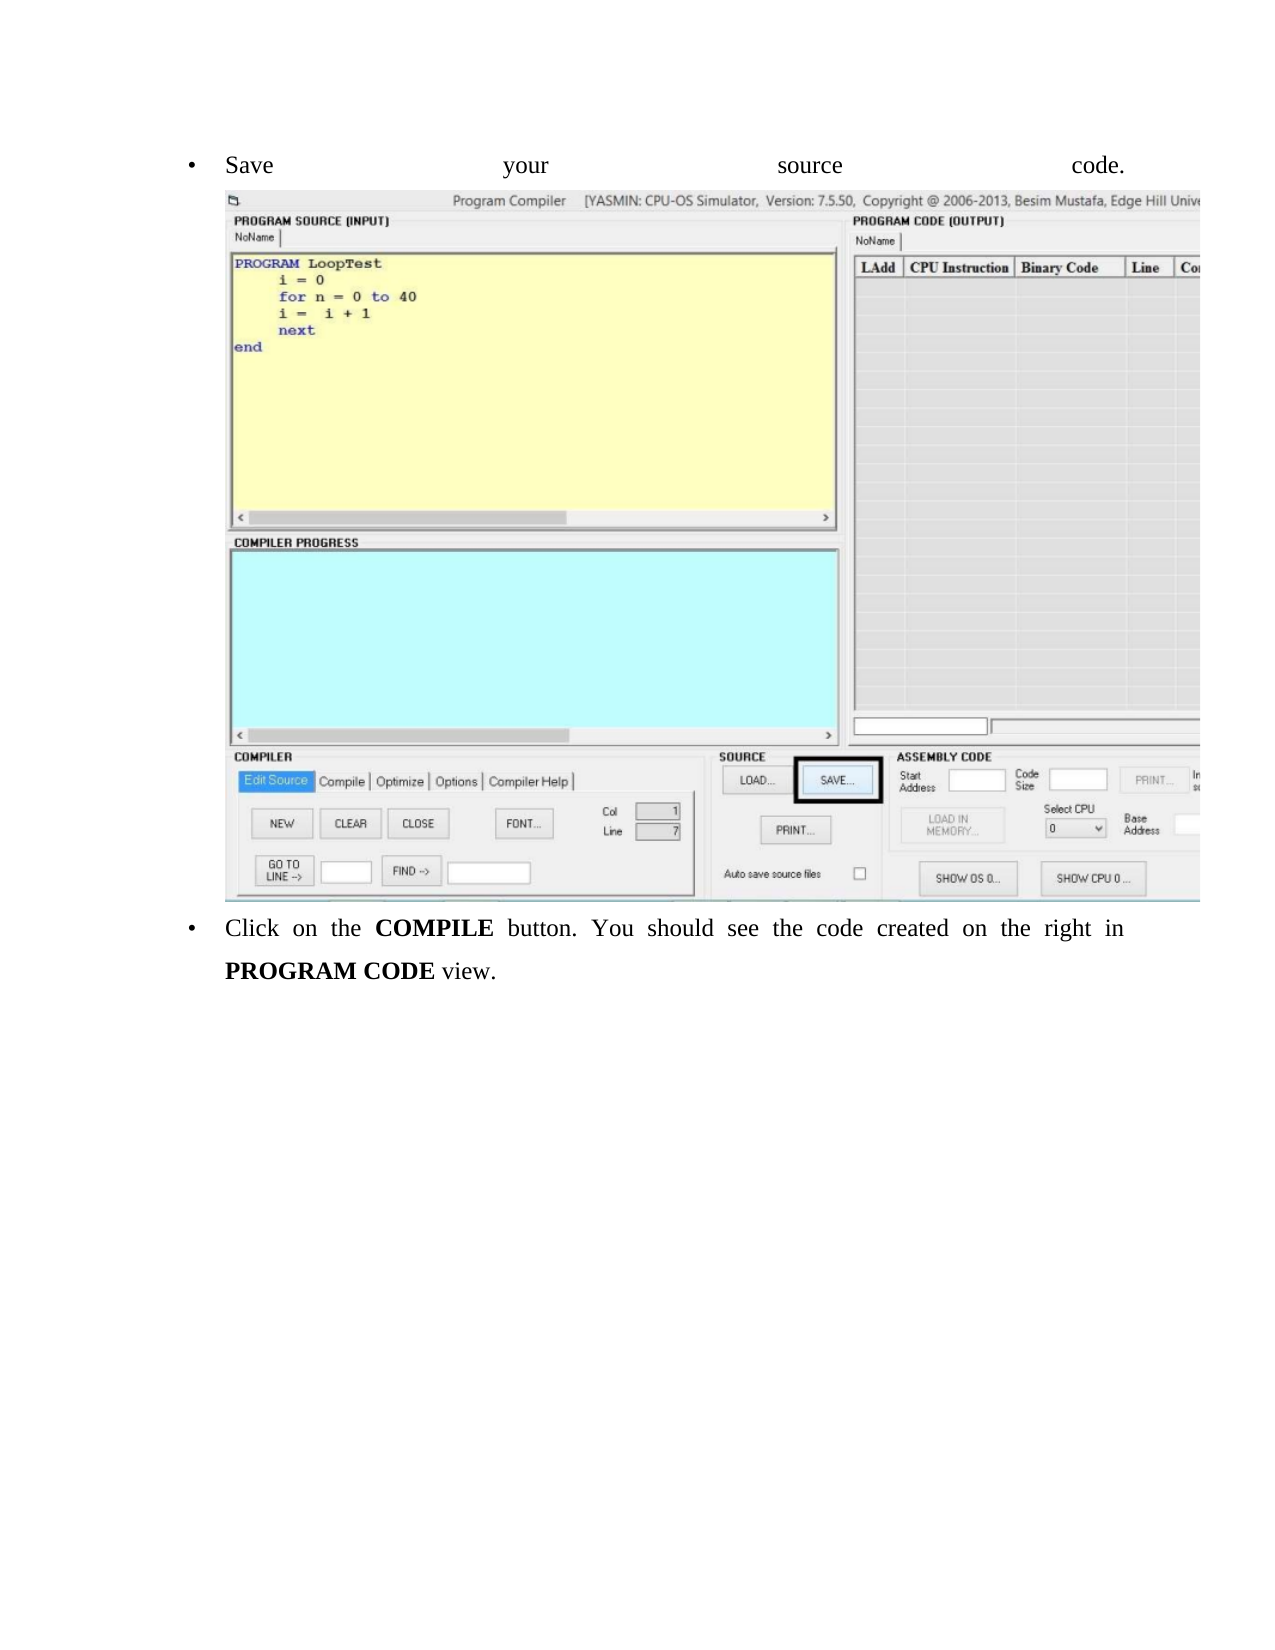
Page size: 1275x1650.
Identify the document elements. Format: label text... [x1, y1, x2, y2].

picture [225, 190, 1200, 902]
list Click on the COMPILE button. You should see the code created on the right in PROGRAM CODE view. [187, 913, 1125, 985]
